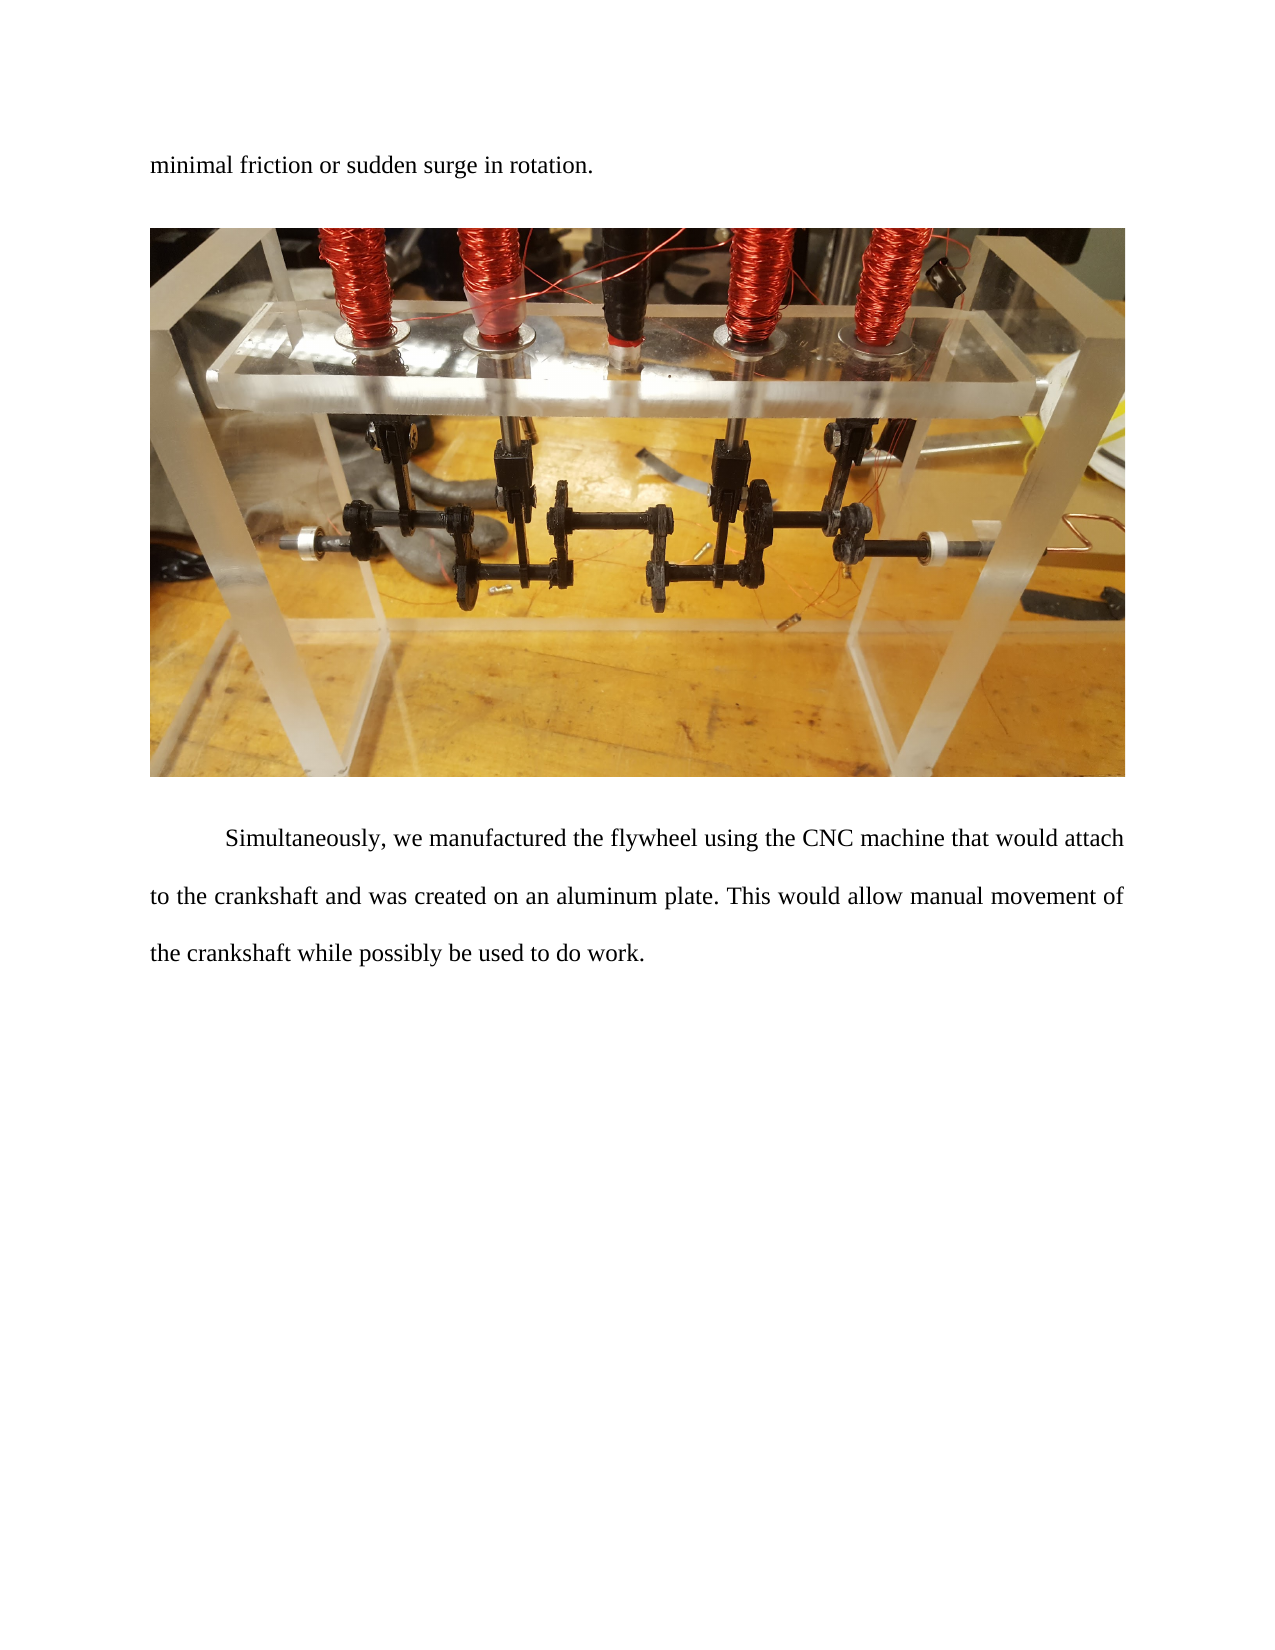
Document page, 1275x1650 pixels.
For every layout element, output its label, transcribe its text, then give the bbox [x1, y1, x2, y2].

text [150, 150, 1125, 179]
picture [150, 228, 1125, 777]
text Simultaneously, we manufactured the flywheel using the CNC machine that would attach to the crankshaft and was created on an aluminum plate. This would allow manual movement of the crankshaft while possibly be used to do work. [150, 823, 1125, 967]
